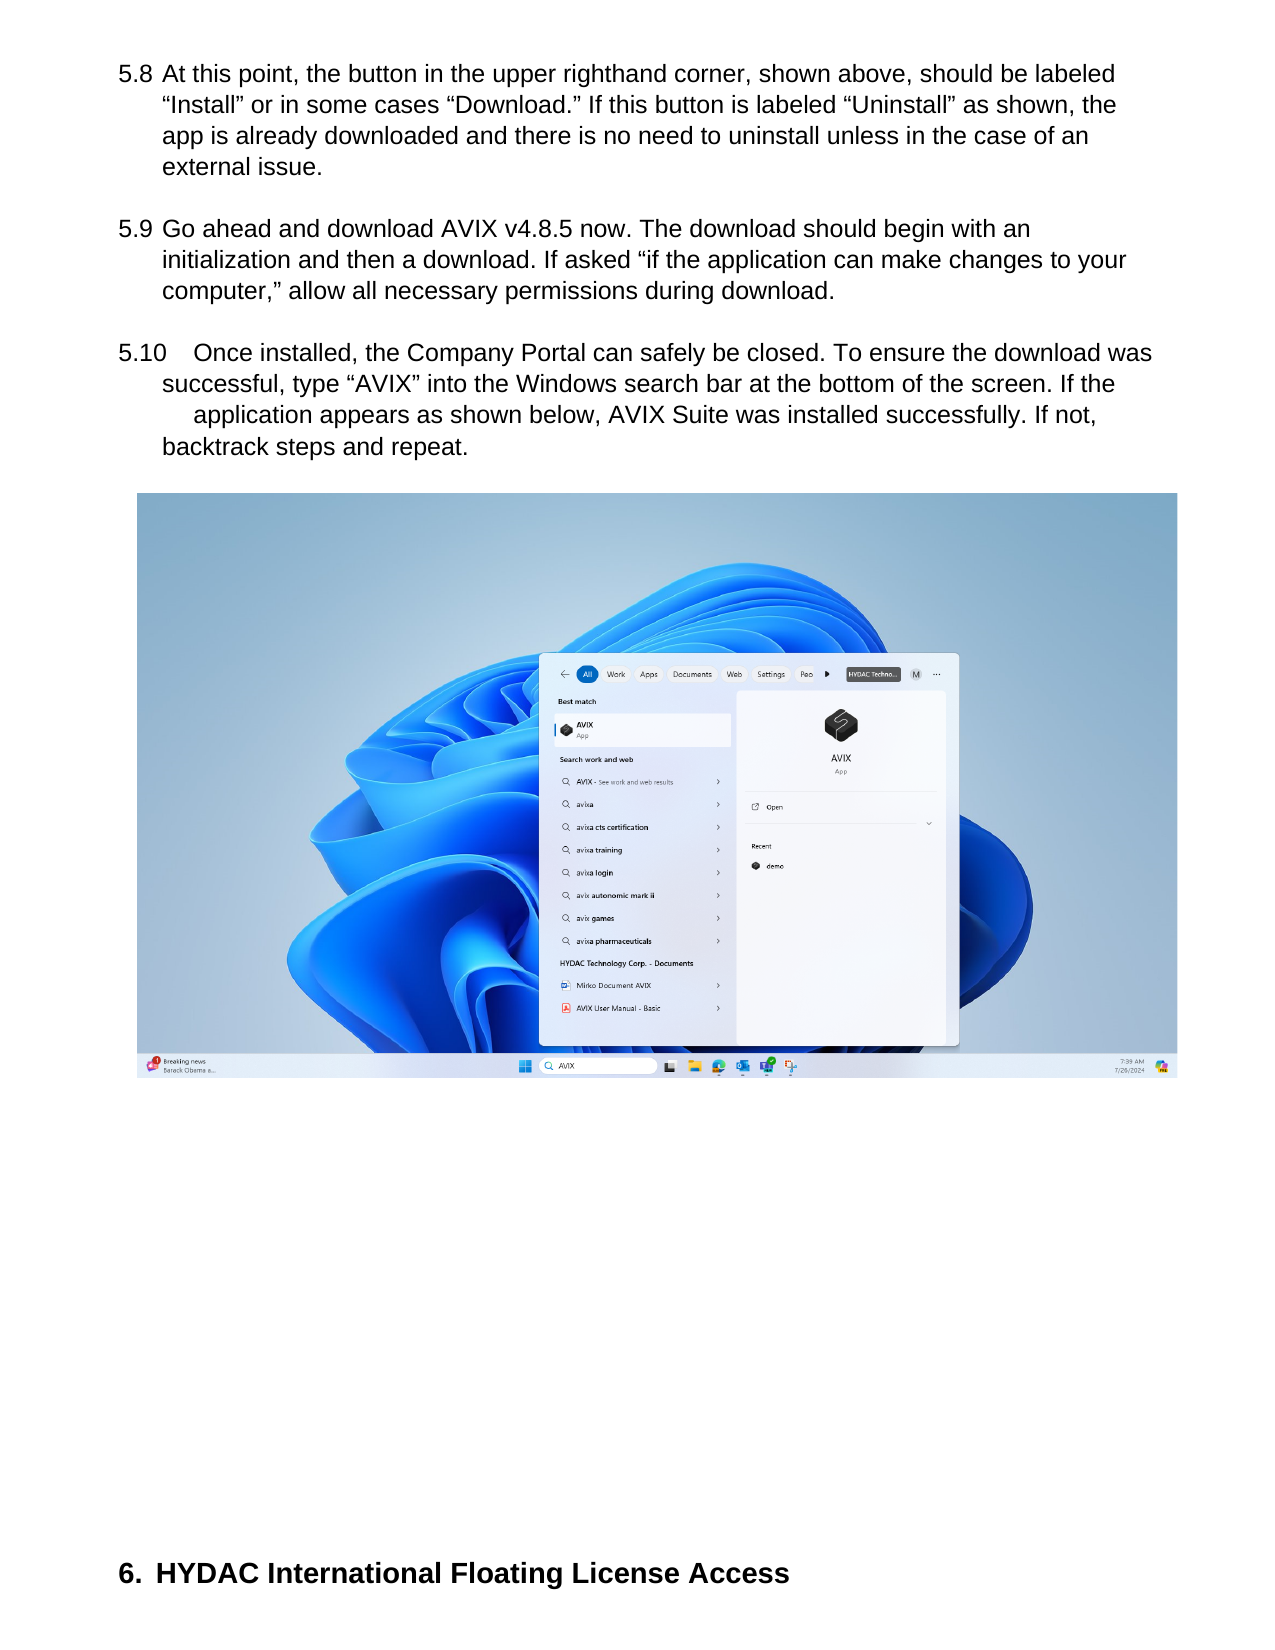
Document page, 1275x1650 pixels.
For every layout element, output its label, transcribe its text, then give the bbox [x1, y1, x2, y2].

list Go ahead and download AVIX v4.8.5 now. The download should begin with an initialization and then a download. If asked “if the application can make changes to your computer,” allow all necessary permissions during download. [118, 214, 1157, 305]
list HYDAC International Floating License Access [118, 1557, 1157, 1590]
list Once installed, the Company Portal can safely be closed. To ensure the download was successful, type “AVIX” into the Windows search bar at the bottom of the screen. If the application appears as shown below, AVIX Suite was installed successfully. If not, backtrack steps and repeat. [118, 338, 1157, 460]
list At this point, the button in the upper righthand corner, shown above, should be labeled “Install” or in some cases “Download.” If this button is labeled “Uninstall” as shown, the app is already downloaded and there is no need to uninstall unless in the case of an external issue. [118, 59, 1157, 181]
